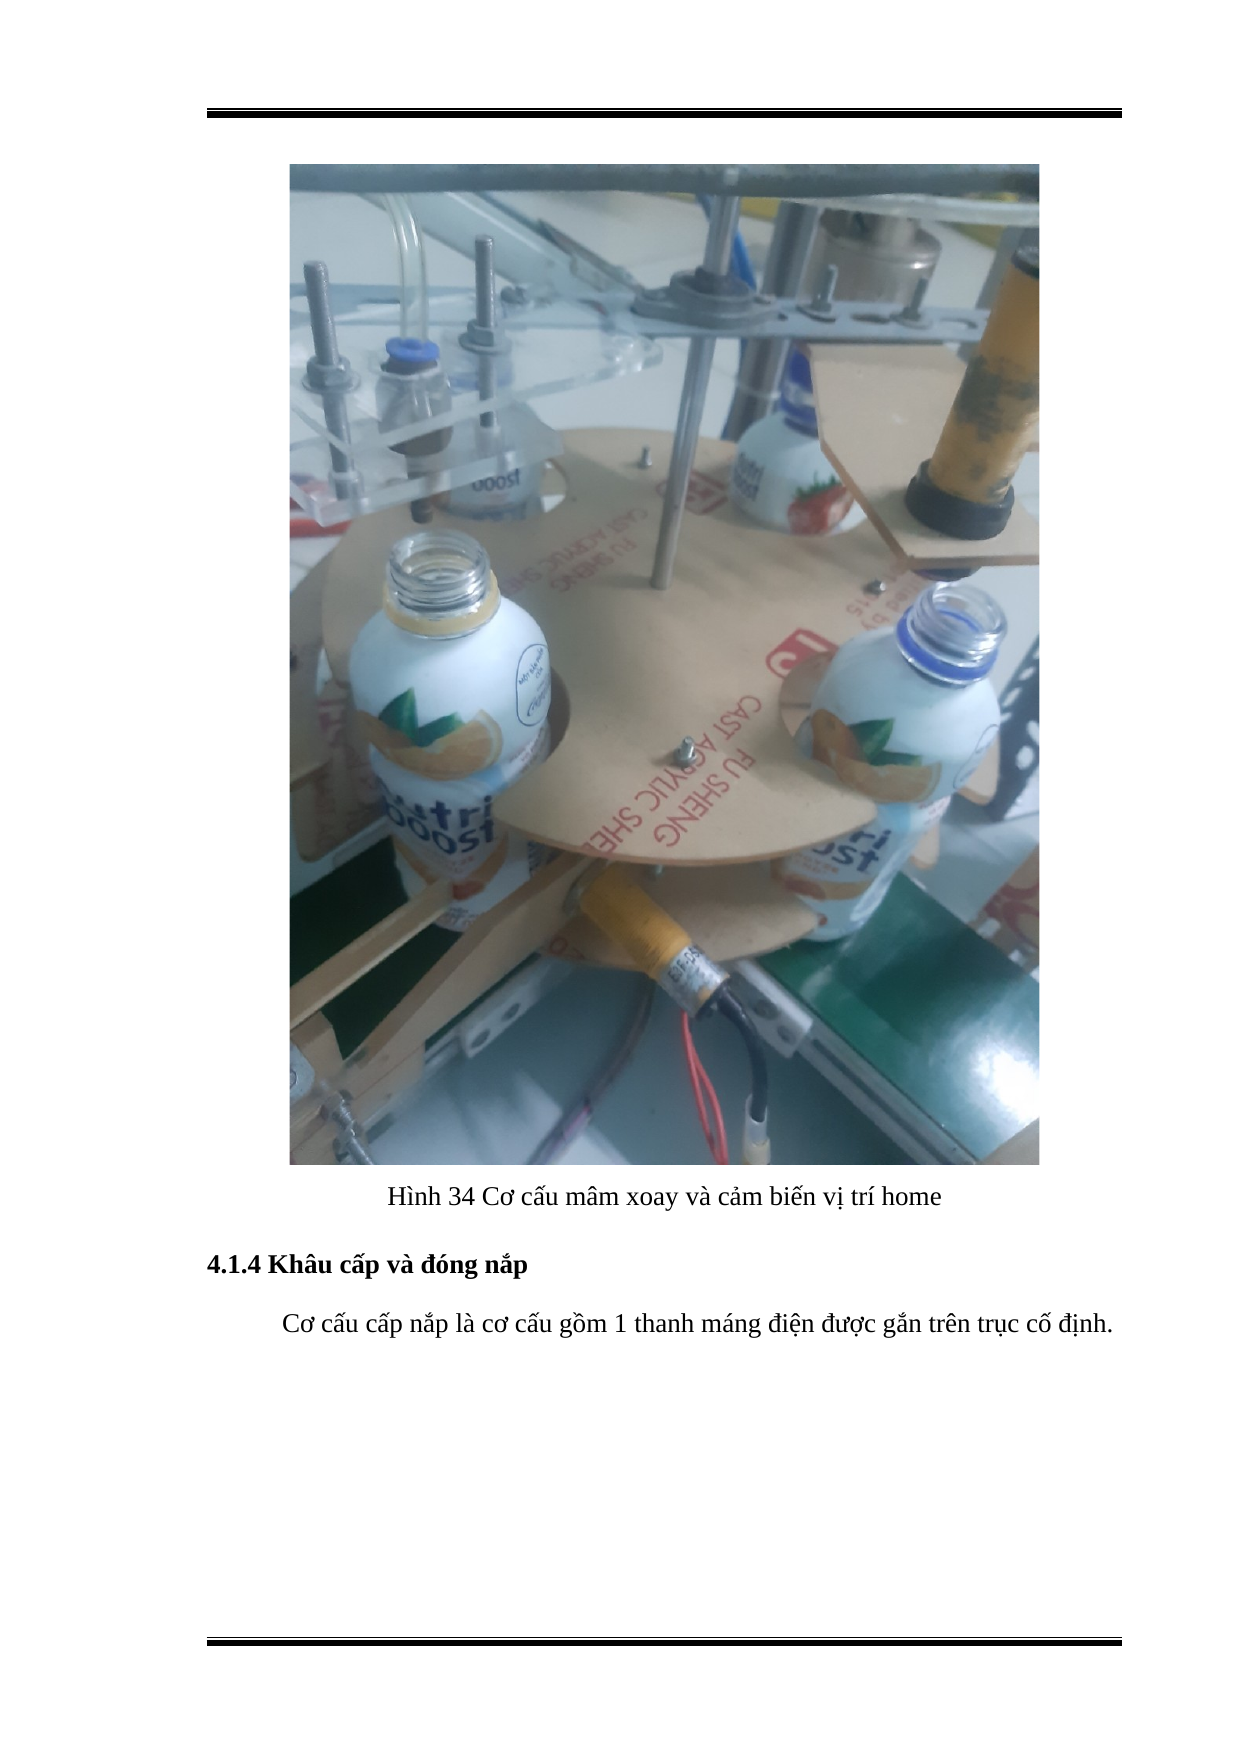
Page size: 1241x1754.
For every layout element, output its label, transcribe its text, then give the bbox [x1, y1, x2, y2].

text Hình 34 Cơ cấu mâm xoay và cảm biến vị trí home [207, 1180, 1122, 1211]
subtitle 4.1.4 Khâu cấp và đóng nắp [207, 1248, 1122, 1279]
picture [289, 164, 1040, 1165]
text Cơ cấu cấp nắp là cơ cấu gồm 1 thanh máng điện được gắn trên trục cố định. [282, 1307, 1122, 1338]
